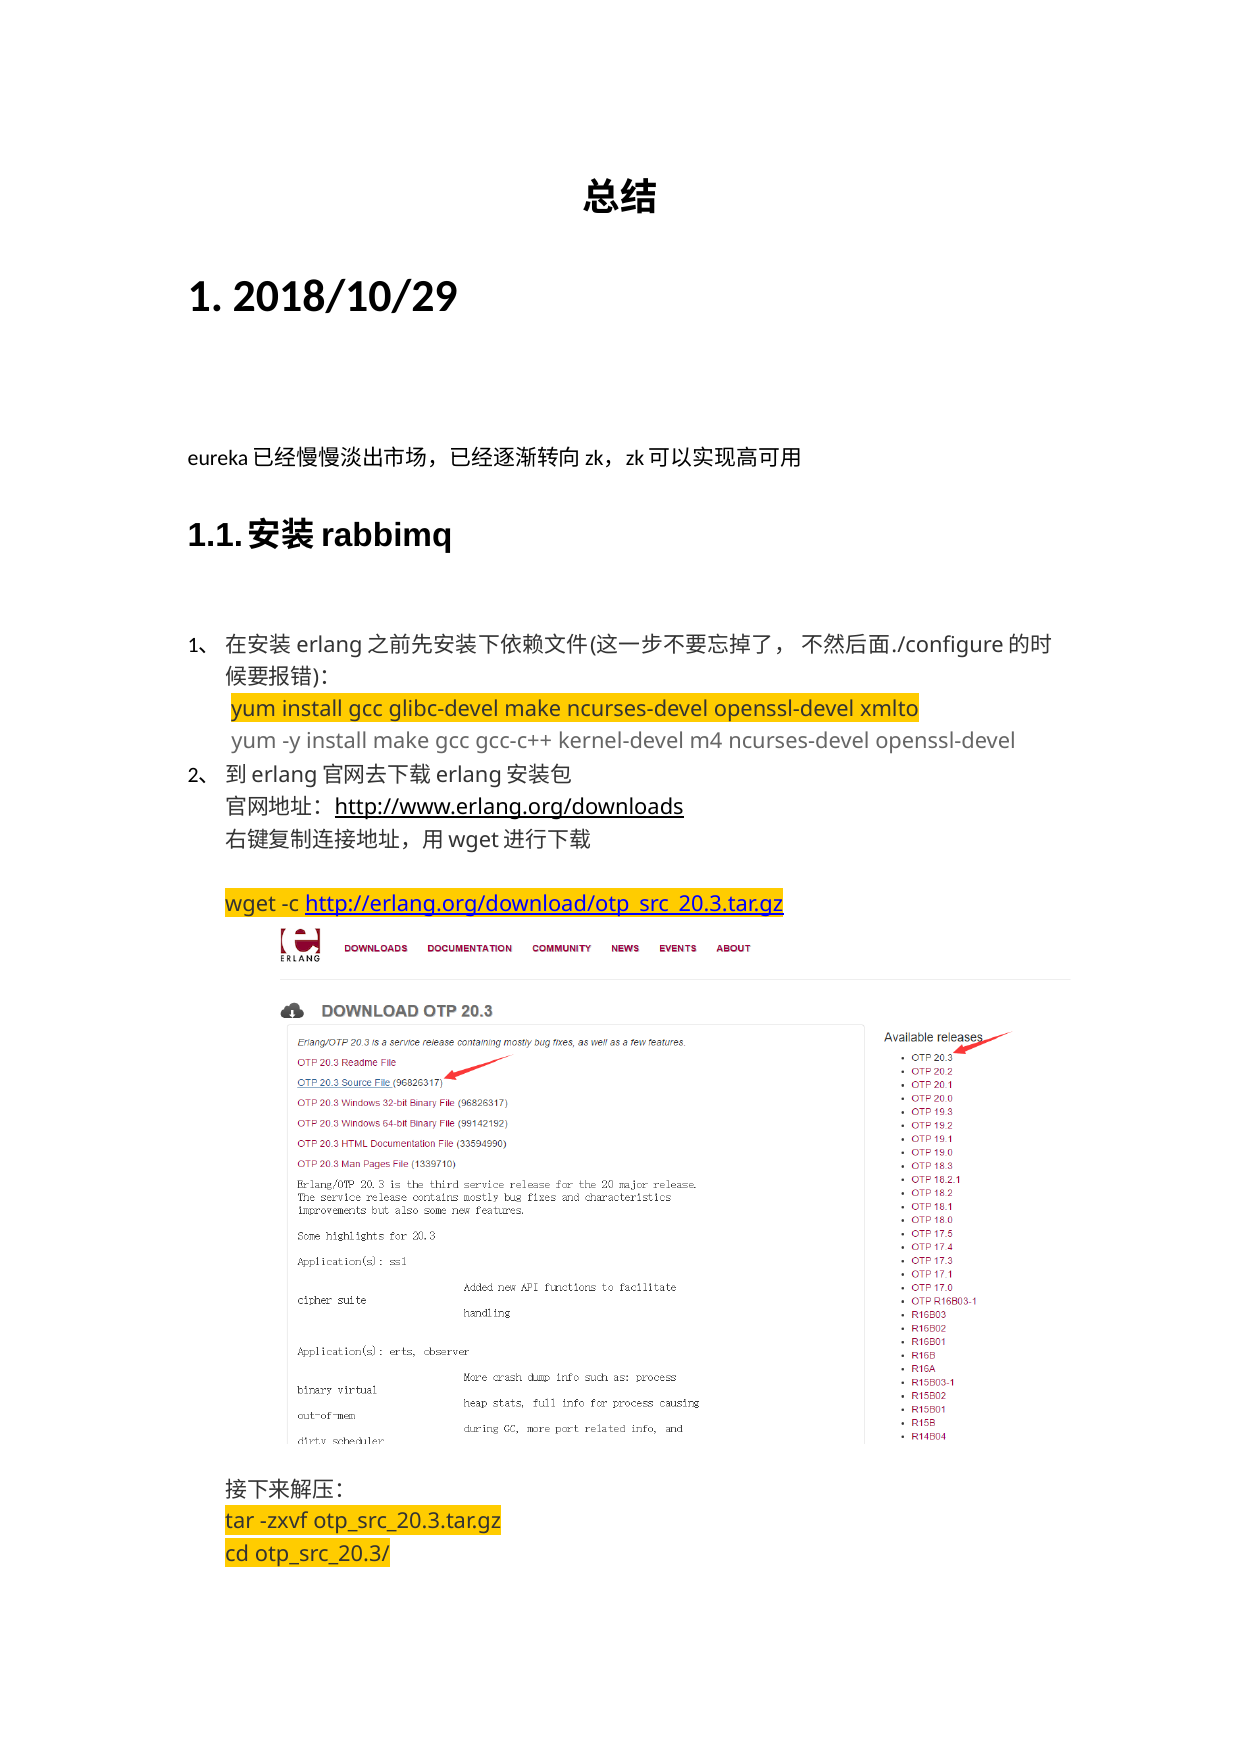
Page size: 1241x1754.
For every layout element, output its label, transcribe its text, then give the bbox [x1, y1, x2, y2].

list yum install gcc glibc-devel make ncurses-devel openssl-devel xmlto [225, 691, 1053, 724]
list tar -zxvf otp_src_20.3.tar.gz [225, 1504, 1053, 1536]
text 总结 [187, 162, 1053, 227]
list 在安装erlang之前先安装下依赖文件(这一步不要忘掉了， 不然后面./configure的时候要报错)： [187, 626, 1053, 691]
list 右键复制连接地址，用wget进行下载 [225, 821, 1053, 854]
list cd otp_src_20.3/ [225, 1536, 1053, 1569]
picture [225, 918, 1091, 1444]
list yum -y install make gcc gcc-c++ kernel-devel m4 ncurses-devel openssl-devel [225, 724, 1053, 756]
list 接下来解压： [225, 1471, 1053, 1504]
subtitle 安装rabbimq [187, 499, 1053, 564]
subtitle 2018/10/29 [187, 262, 1053, 327]
list 到erlang官网去下载erlang安装包 [187, 756, 1053, 789]
text eureka已经慢慢淡出市场，已经逐渐转向zk，zk可以实现高可用 [187, 440, 1053, 472]
list wget -c http://erlang.org/download/otp_src_20.3.tar.gz [225, 886, 1053, 918]
list 官网地址：http://www.erlang.org/downloads [334, 789, 1053, 821]
